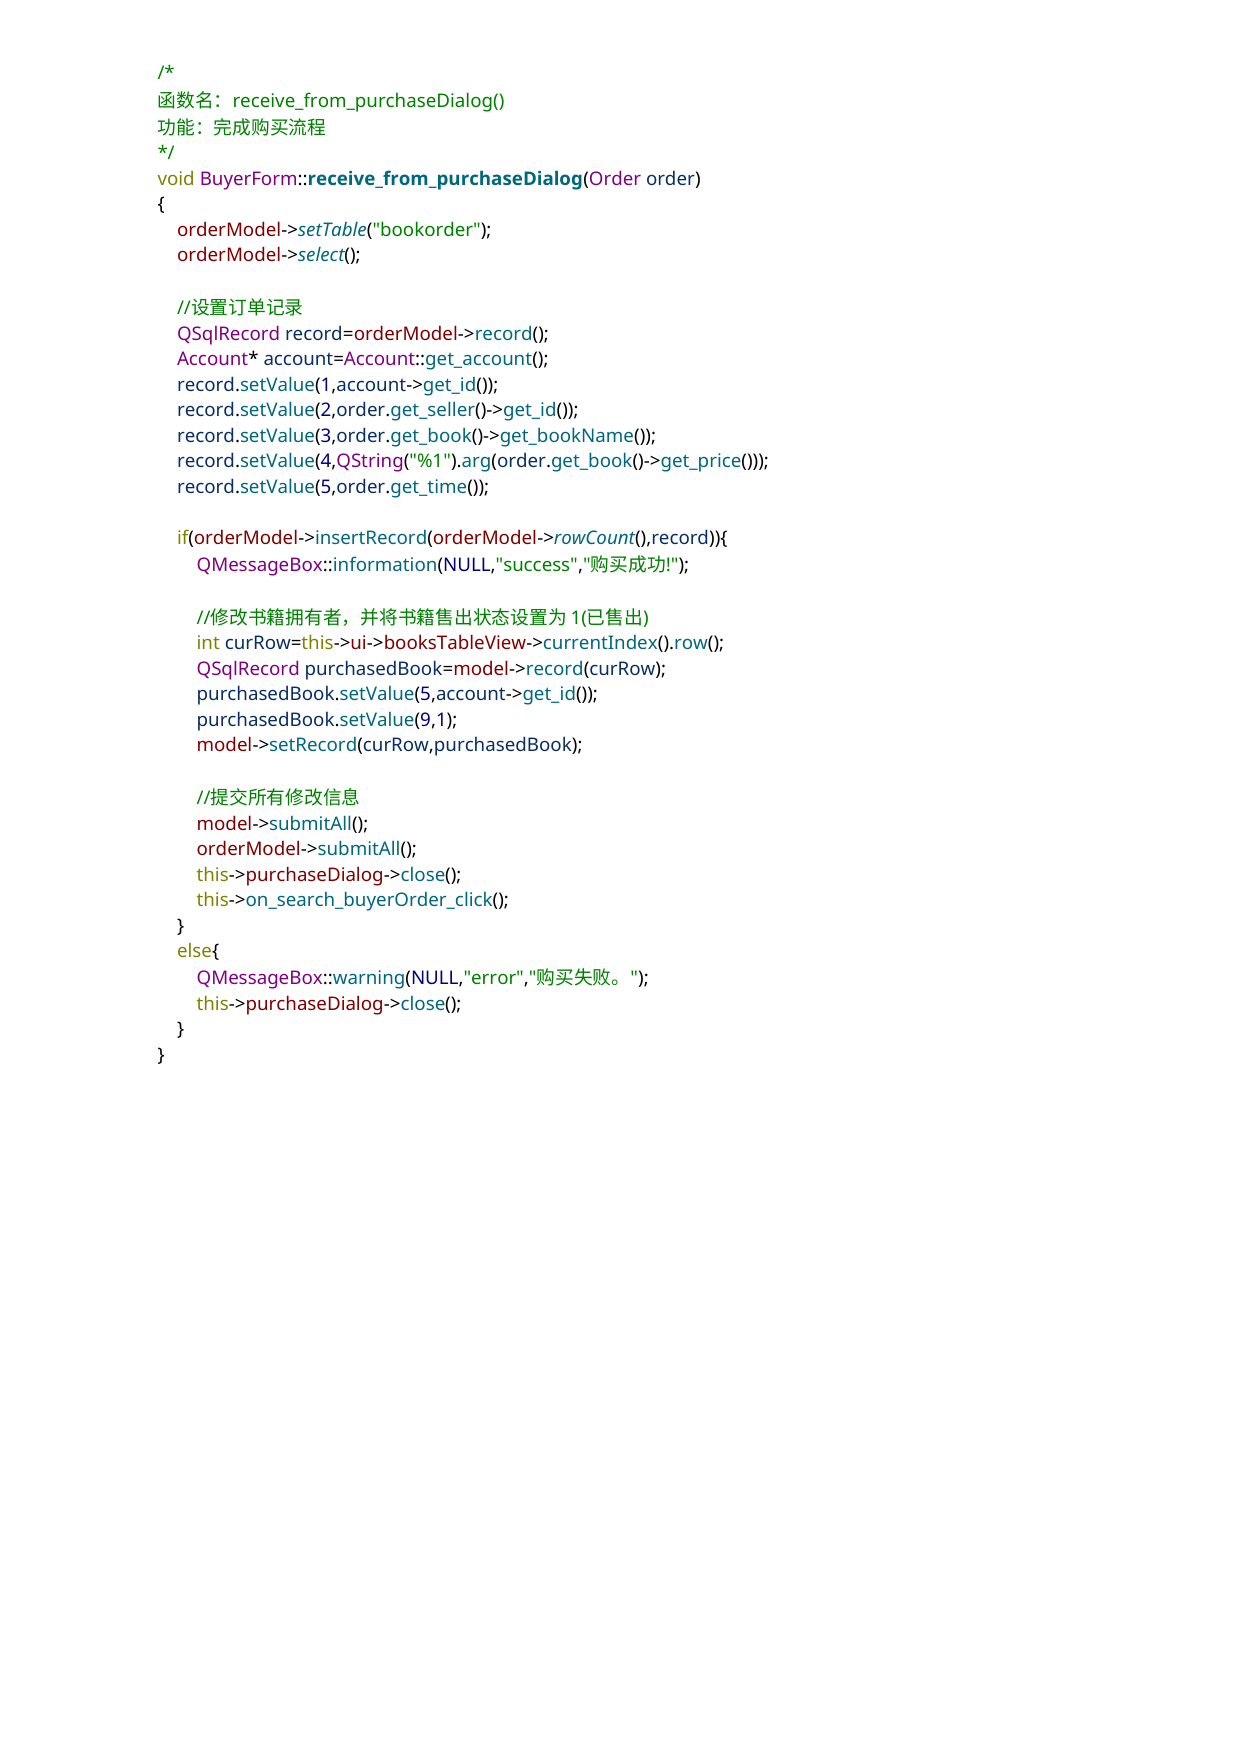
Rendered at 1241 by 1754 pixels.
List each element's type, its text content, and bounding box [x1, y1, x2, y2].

text orderModel->submitAll(); [157, 835, 1084, 861]
text this->purchaseDialog->close(); [157, 990, 1084, 1016]
text } [157, 1016, 1084, 1041]
text Account* account=Account::get_account(); [157, 345, 1084, 371]
text record.setValue(5,order.get_time()); [157, 473, 1084, 498]
text record.setValue(3,order.get_book()->get_bookName()); [157, 422, 1084, 447]
text if(orderModel->insertRecord(orderModel->rowCount(),record)){ [157, 524, 1084, 549]
text record.setValue(1,account->get_id()); [157, 371, 1084, 396]
text 功能：完成购买流程 [157, 112, 1084, 139]
text QMessageBox::information(NULL,"success","购买成功!"); [157, 549, 1084, 577]
text orderModel->select(); [157, 242, 1084, 267]
text } [157, 1041, 1084, 1067]
text orderModel->setTable("bookorder"); [157, 216, 1084, 242]
text QSqlRecord purchasedBook=model->record(curRow); [157, 655, 1084, 681]
text QMessageBox::warning(NULL,"error","购买失败。"); [157, 963, 1084, 990]
text this->purchaseDialog->close(); [157, 861, 1084, 886]
text else{ [157, 937, 1084, 963]
text //提交所有修改信息 [157, 783, 1084, 810]
text purchasedBook.setValue(5,account->get_id()); [157, 681, 1084, 706]
text /* [157, 60, 1084, 85]
text } [157, 912, 1084, 937]
text int curRow=this->ui->booksTableView->currentIndex().row(); [157, 629, 1084, 655]
text */ [157, 139, 1084, 165]
text model->submitAll(); [157, 810, 1084, 835]
text QSqlRecord record=orderModel->record(); [157, 320, 1084, 345]
text record.setValue(2,order.get_seller()->get_id()); [157, 396, 1084, 422]
text void BuyerForm::receive_from_purchaseDialog(Order order) [157, 165, 1084, 191]
text purchasedBook.setValue(9,1); [157, 706, 1084, 732]
text //修改书籍拥有者，并将书籍售出状态设置为1(已售出) [157, 602, 1084, 629]
text { [157, 191, 1084, 216]
text this->on_search_buyerOrder_click(); [157, 886, 1084, 912]
text record.setValue(4,QString("%1").arg(order.get_book()->get_price())); [157, 447, 1084, 473]
text //设置订单记录 [157, 293, 1084, 320]
text 函数名：receive_from_purchaseDialog() [157, 85, 1084, 112]
text model->setRecord(curRow,purchasedBook); [157, 732, 1084, 757]
